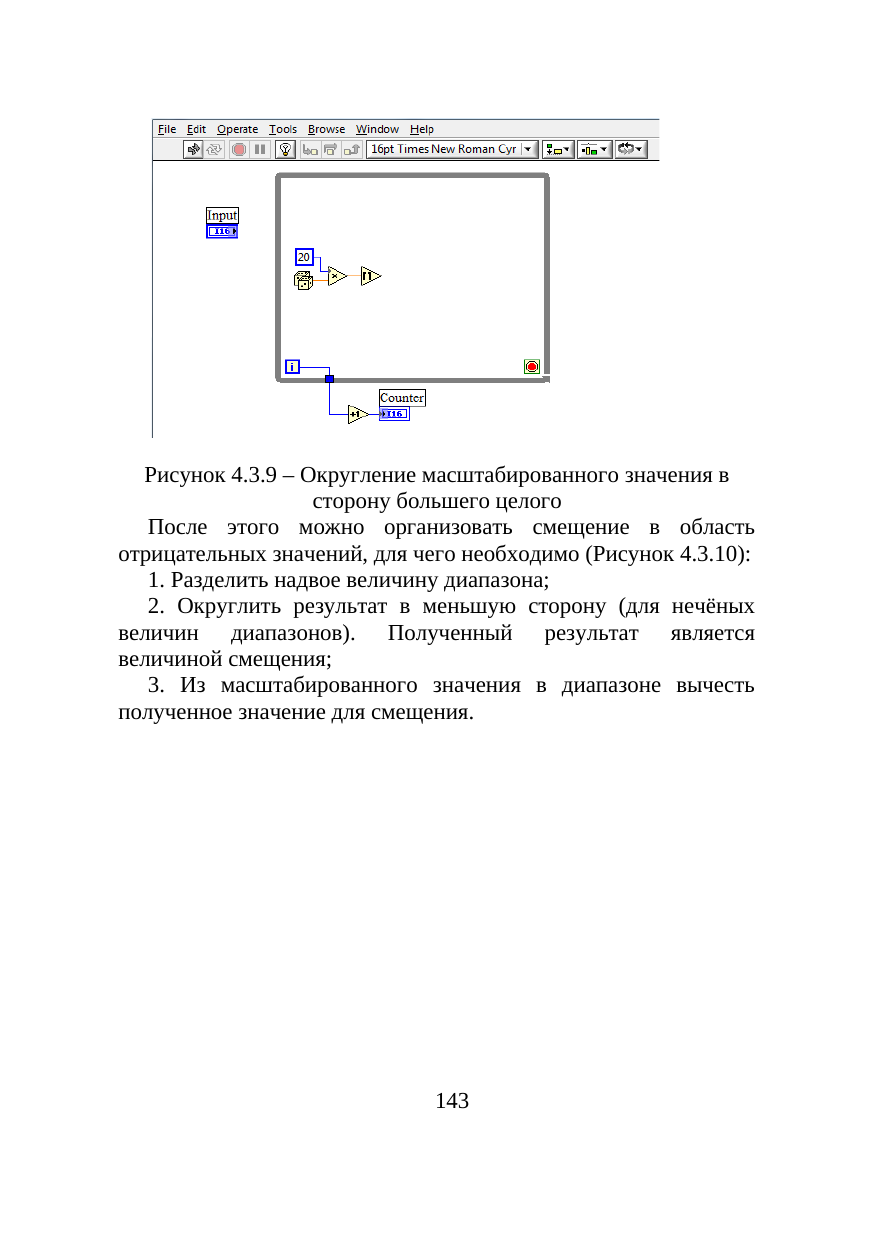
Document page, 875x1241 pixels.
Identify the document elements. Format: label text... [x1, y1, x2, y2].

text 3. Из масштабированного значения в диапазоне вычесть полученное значение для смещения. [118, 672, 756, 724]
picture [151, 118, 660, 438]
text Рисунок 4.3.9 – Округление масштабированного значения в сторону большего целого [118, 461, 756, 513]
text 1. Разделить надвое величину диапазона; [118, 566, 756, 592]
text После этого можно организовать смещение в область отрицательных значений, для чего необходимо (Рисунок 4.3.10): [118, 513, 756, 566]
text 2. Округлить результат в меньшую сторону (для нечёных величин диапазонов). Полученный результат является величиной смещения; [118, 592, 756, 672]
